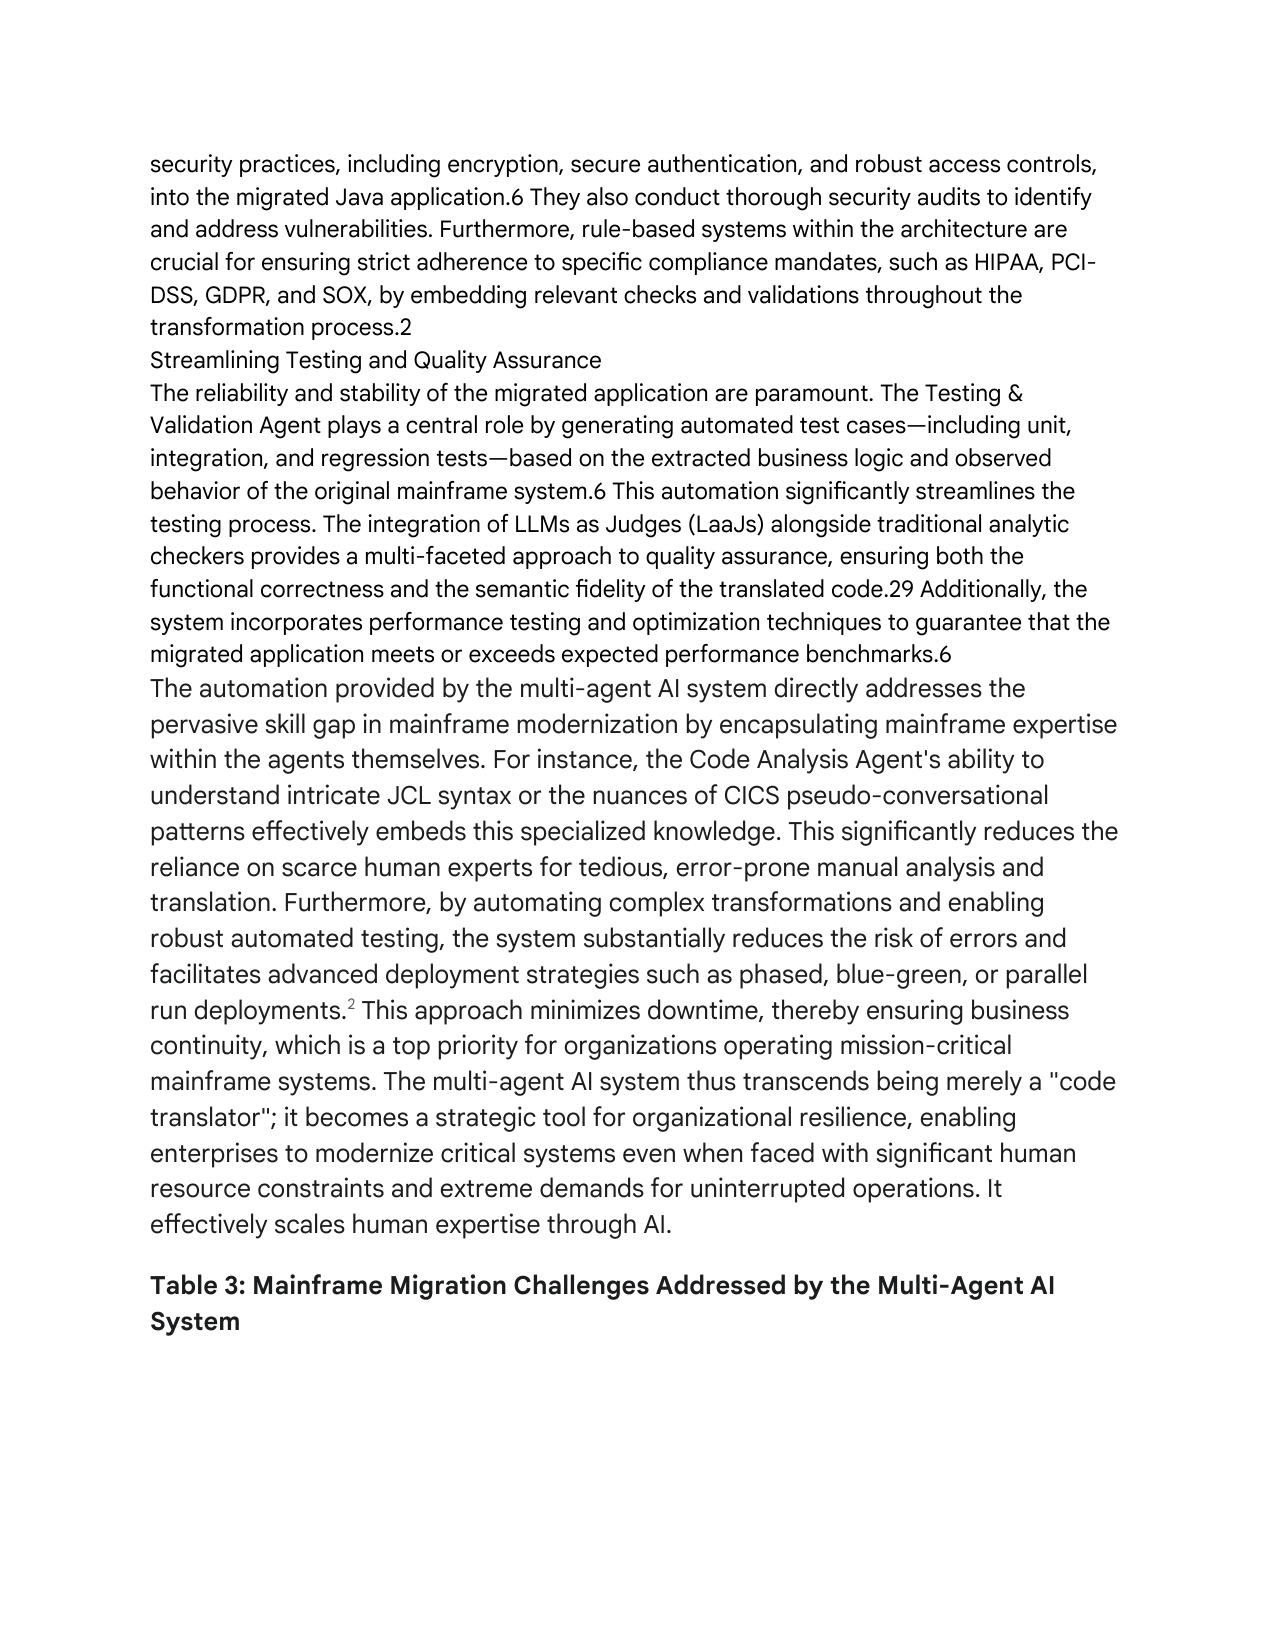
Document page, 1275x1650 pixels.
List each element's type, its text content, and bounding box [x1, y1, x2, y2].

text Table 3: Mainframe Migration Challenges Addressed by the Multi-Agent AI System [150, 1270, 1125, 1337]
text Streamlining Testing and Quality Assurance [150, 346, 1125, 375]
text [150, 150, 1125, 342]
text The automation provided by the multi-agent AI system directly addresses the pervasive skill gap in mainframe modernization by encapsulating mainframe expertise within the agents themselves. For instance, the Code Analysis Agent's ability to understand intricate JCL syntax or the nuances of CICS pseudo-conversational patterns effectively embeds this specialized knowledge. This significantly reduces the reliance on scarce human experts for tedious, error-prone manual analysis and translation. Furthermore, by automating complex transformations and enabling robust automated testing, the system substantially reduces the risk of errors and facilitates advanced deployment strategies such as phased, blue-green, or parallel run deployments.2 This approach minimizes downtime, thereby ensuring business continuity, which is a top priority for organizations operating mission-critical mainframe systems. The multi-agent AI system thus transcends being merely a "code translator"; it becomes a strategic tool for organizational resilience, enabling enterprises to modernize critical systems even when faced with significant human resource constraints and extreme demands for uninterrupted operations. It effectively scales human expertise through AI. [150, 673, 1125, 1241]
text The reliability and stability of the migrated application are paramount. The Testing & Validation Agent plays a central role by generating automated test cases—including unit, integration, and regression tests—based on the extracted business logic and observed behavior of the original mainframe system.6 This automation significantly streamlines the testing process. The integration of LLMs as Judges (LaaJs) alongside traditional analytic checkers provides a multi-faceted approach to quality assurance, ensuring both the functional correctness and the semantic fidelity of the translated code.29 Additionally, the system incorporates performance testing and optimization techniques to guarantee that the migrated application meets or exceeds expected performance benchmarks.6 [150, 379, 1125, 669]
